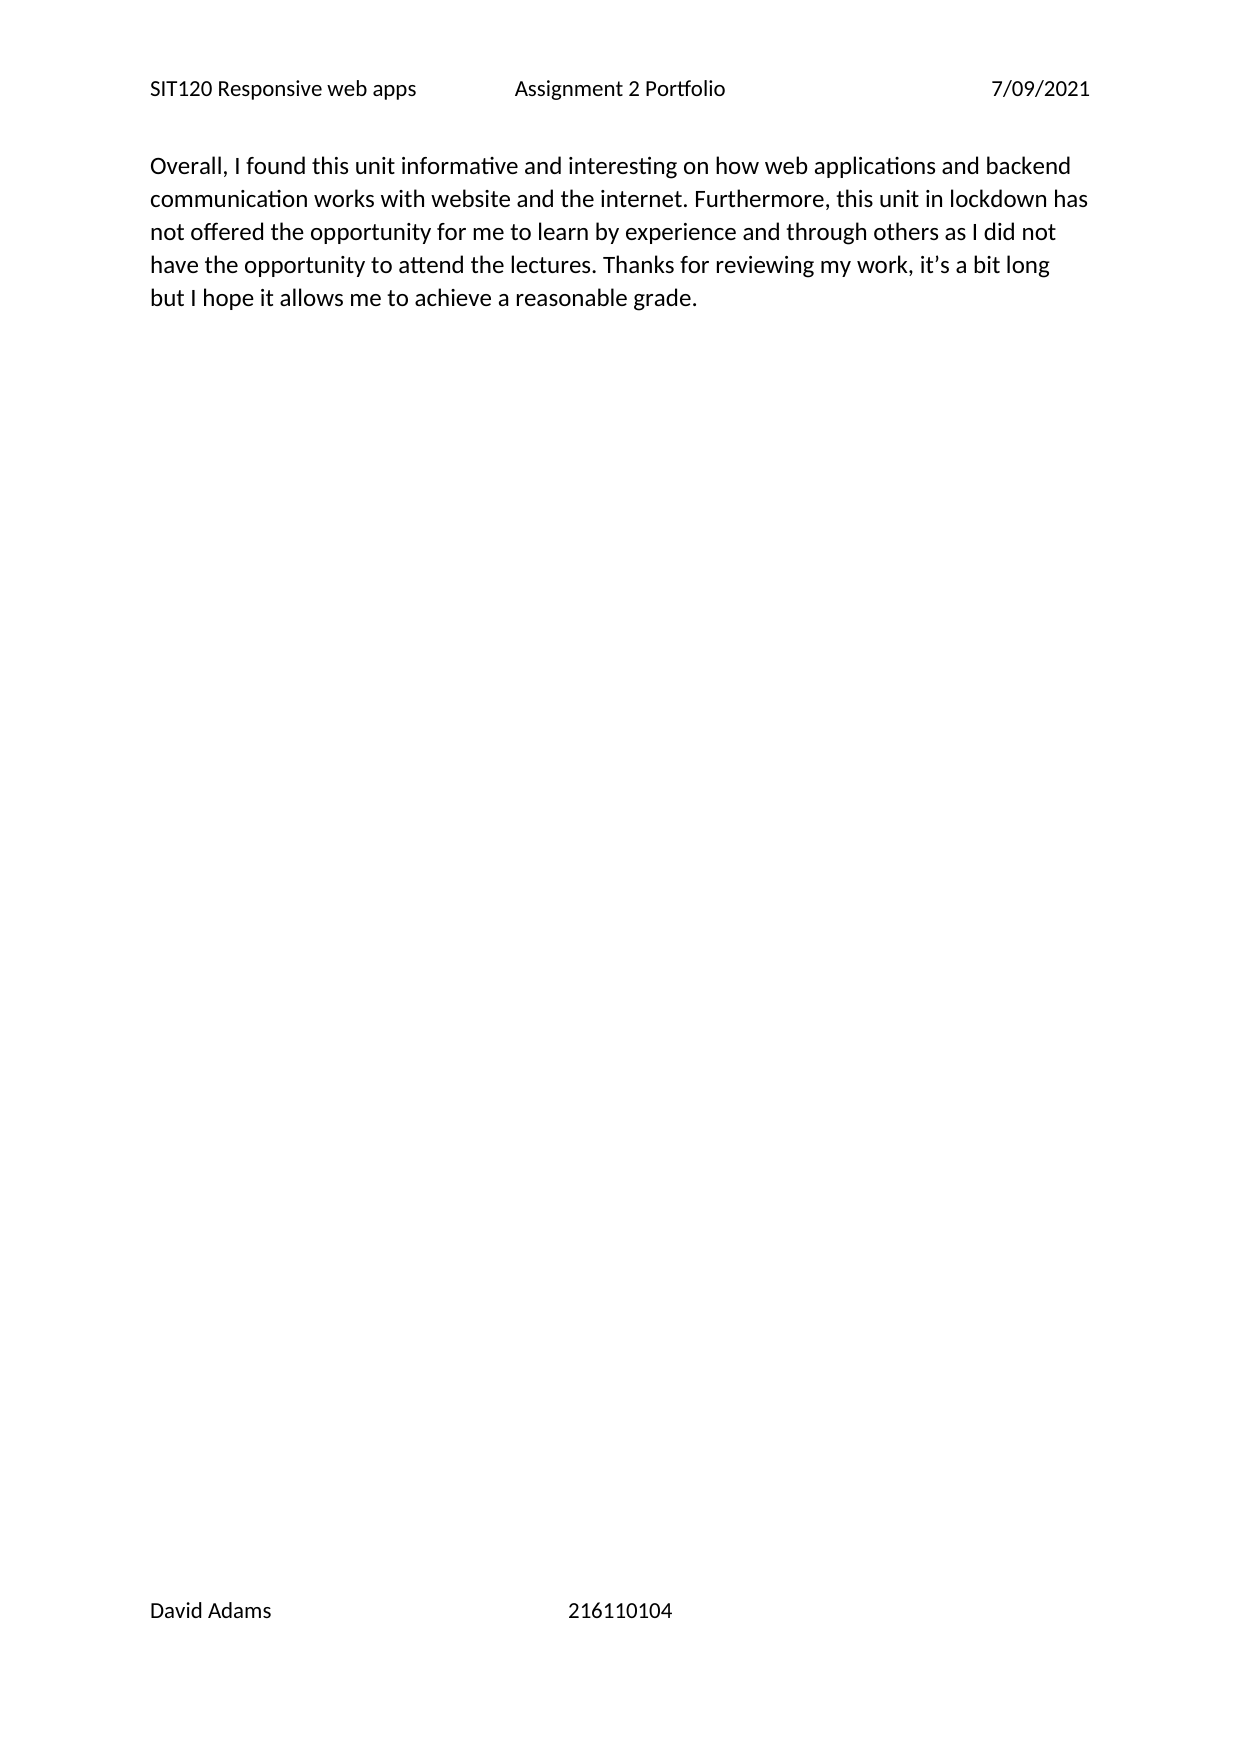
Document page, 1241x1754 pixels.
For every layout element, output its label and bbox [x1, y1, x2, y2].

text [150, 150, 1090, 312]
